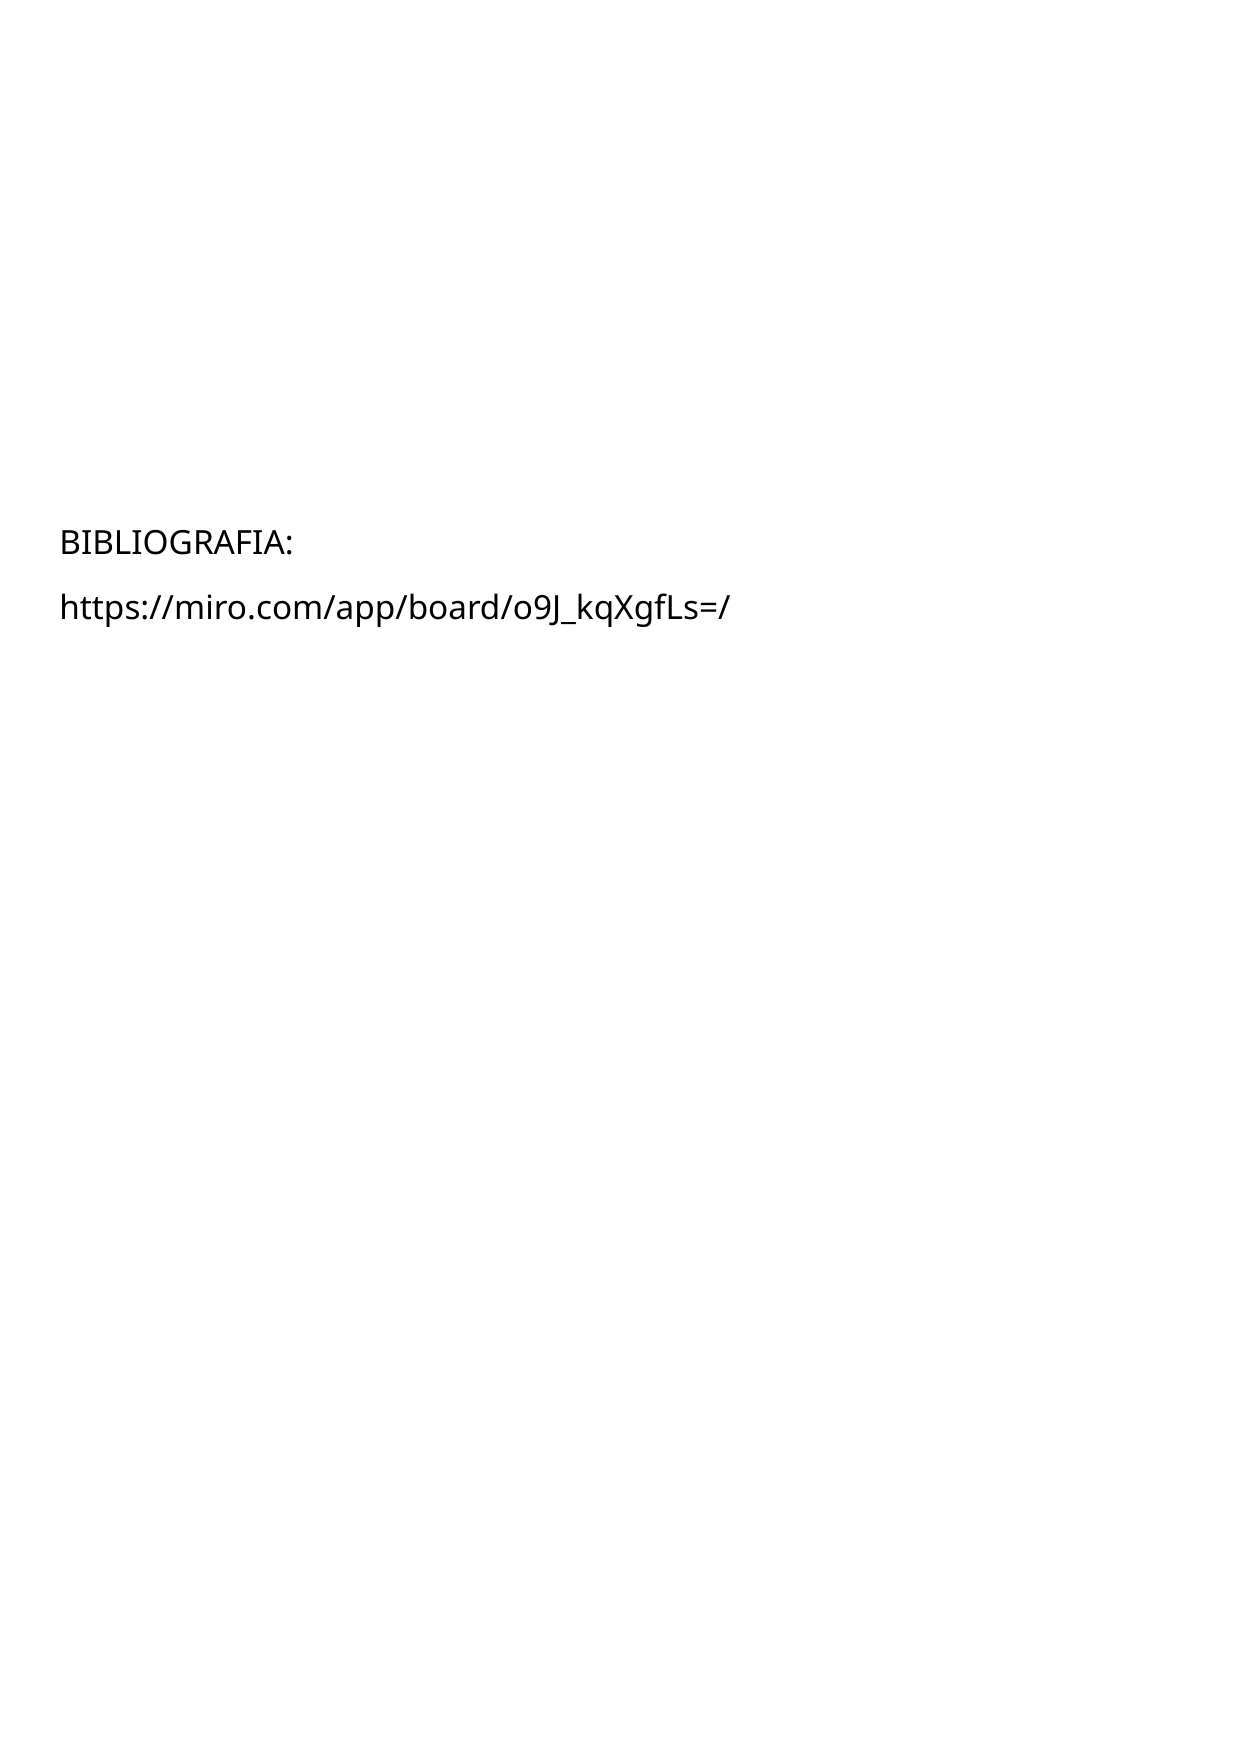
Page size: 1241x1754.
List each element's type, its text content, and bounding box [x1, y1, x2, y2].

text https://miro.com/app/board/o9J_kqXgfLs=/ [59, 584, 1181, 629]
text BIBLIOGRAFIA: [59, 518, 1181, 564]
